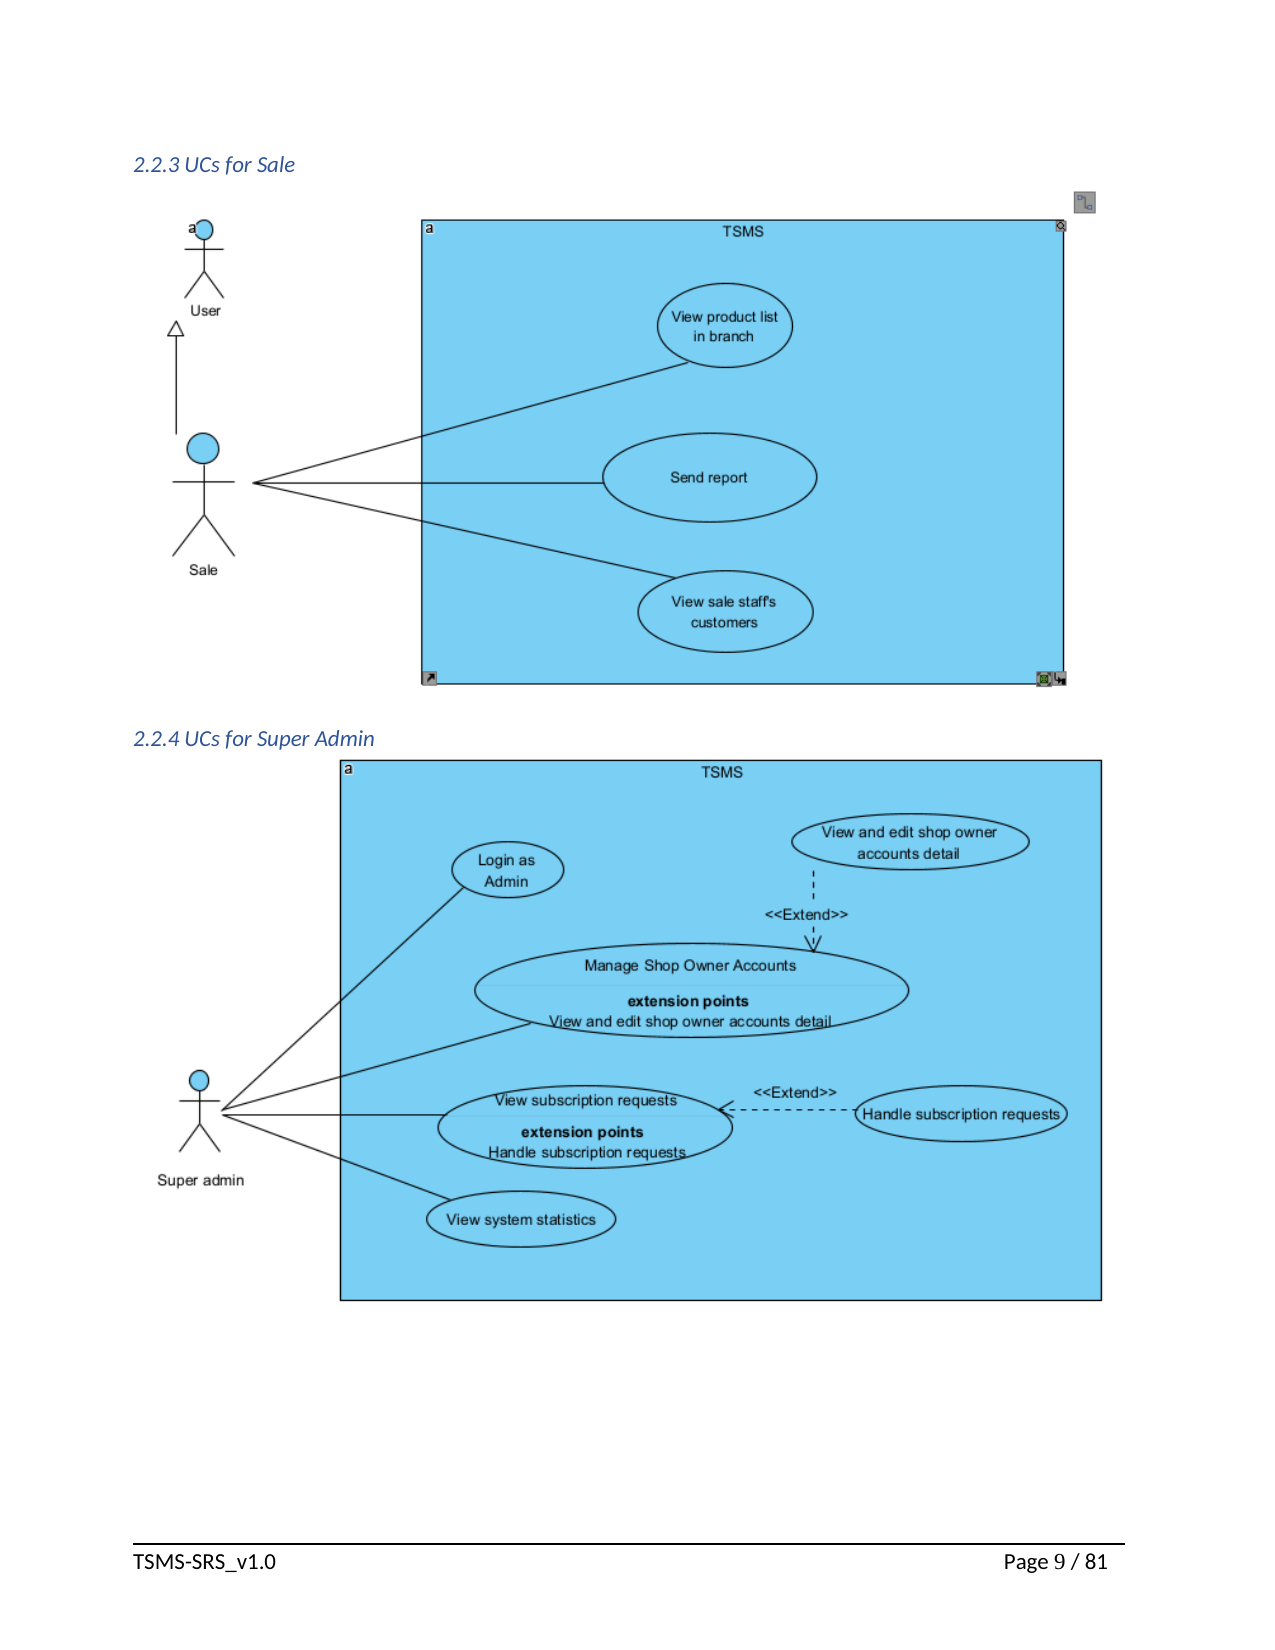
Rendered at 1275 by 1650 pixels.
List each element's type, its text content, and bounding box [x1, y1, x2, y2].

subtitle 2.2.4 UCs for Super Admin [133, 724, 1125, 751]
picture [132, 751, 1125, 1319]
subtitle 2.2.3 UCs for Sale [133, 150, 1125, 178]
picture [132, 178, 1108, 720]
